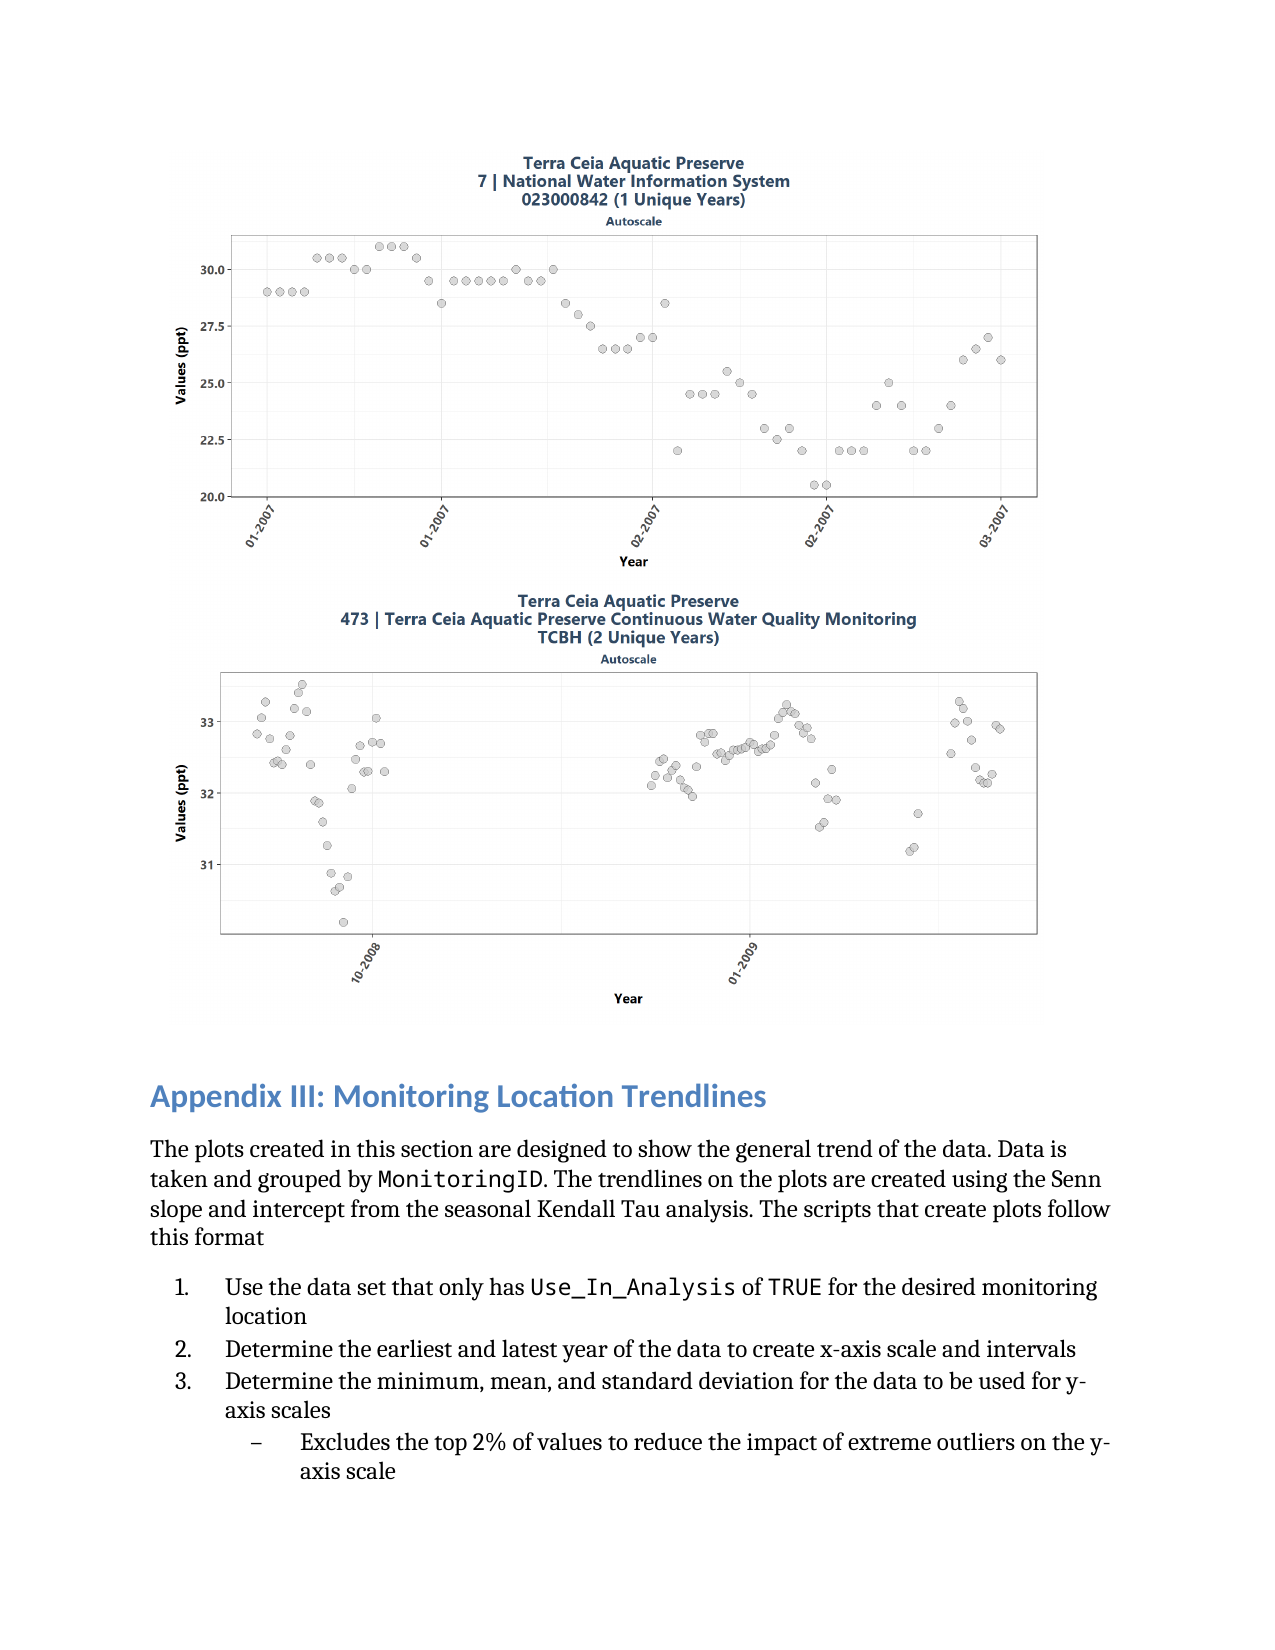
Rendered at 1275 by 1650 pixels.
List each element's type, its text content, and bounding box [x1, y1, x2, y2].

text The plots created in this section are designed to show the general trend of the data. Data is taken and grouped by MonitoringID. The trendlines on the plots are created using the Senn slope and intercept from the seasonal Kendall Tau analysis. The scripts that create plots follow this format [150, 1134, 1125, 1252]
list Determine the minimum, mean, and standard deviation for the data to be used for y-axis scales [175, 1367, 1125, 1424]
list Use the data set that only has Use_In_Analysis of TRUE for the desired monitoring location [175, 1271, 1125, 1331]
list Excludes the top 2% of values to reduce the impact of extreme outliers on the y-axis scale [250, 1428, 1125, 1486]
picture [168, 150, 1044, 1025]
subtitle Appendix III: Monitoring Location Trendlines [150, 1075, 1125, 1116]
list Determine the earliest and latest year of the data to create x-axis scale and intervals [175, 1334, 1125, 1363]
